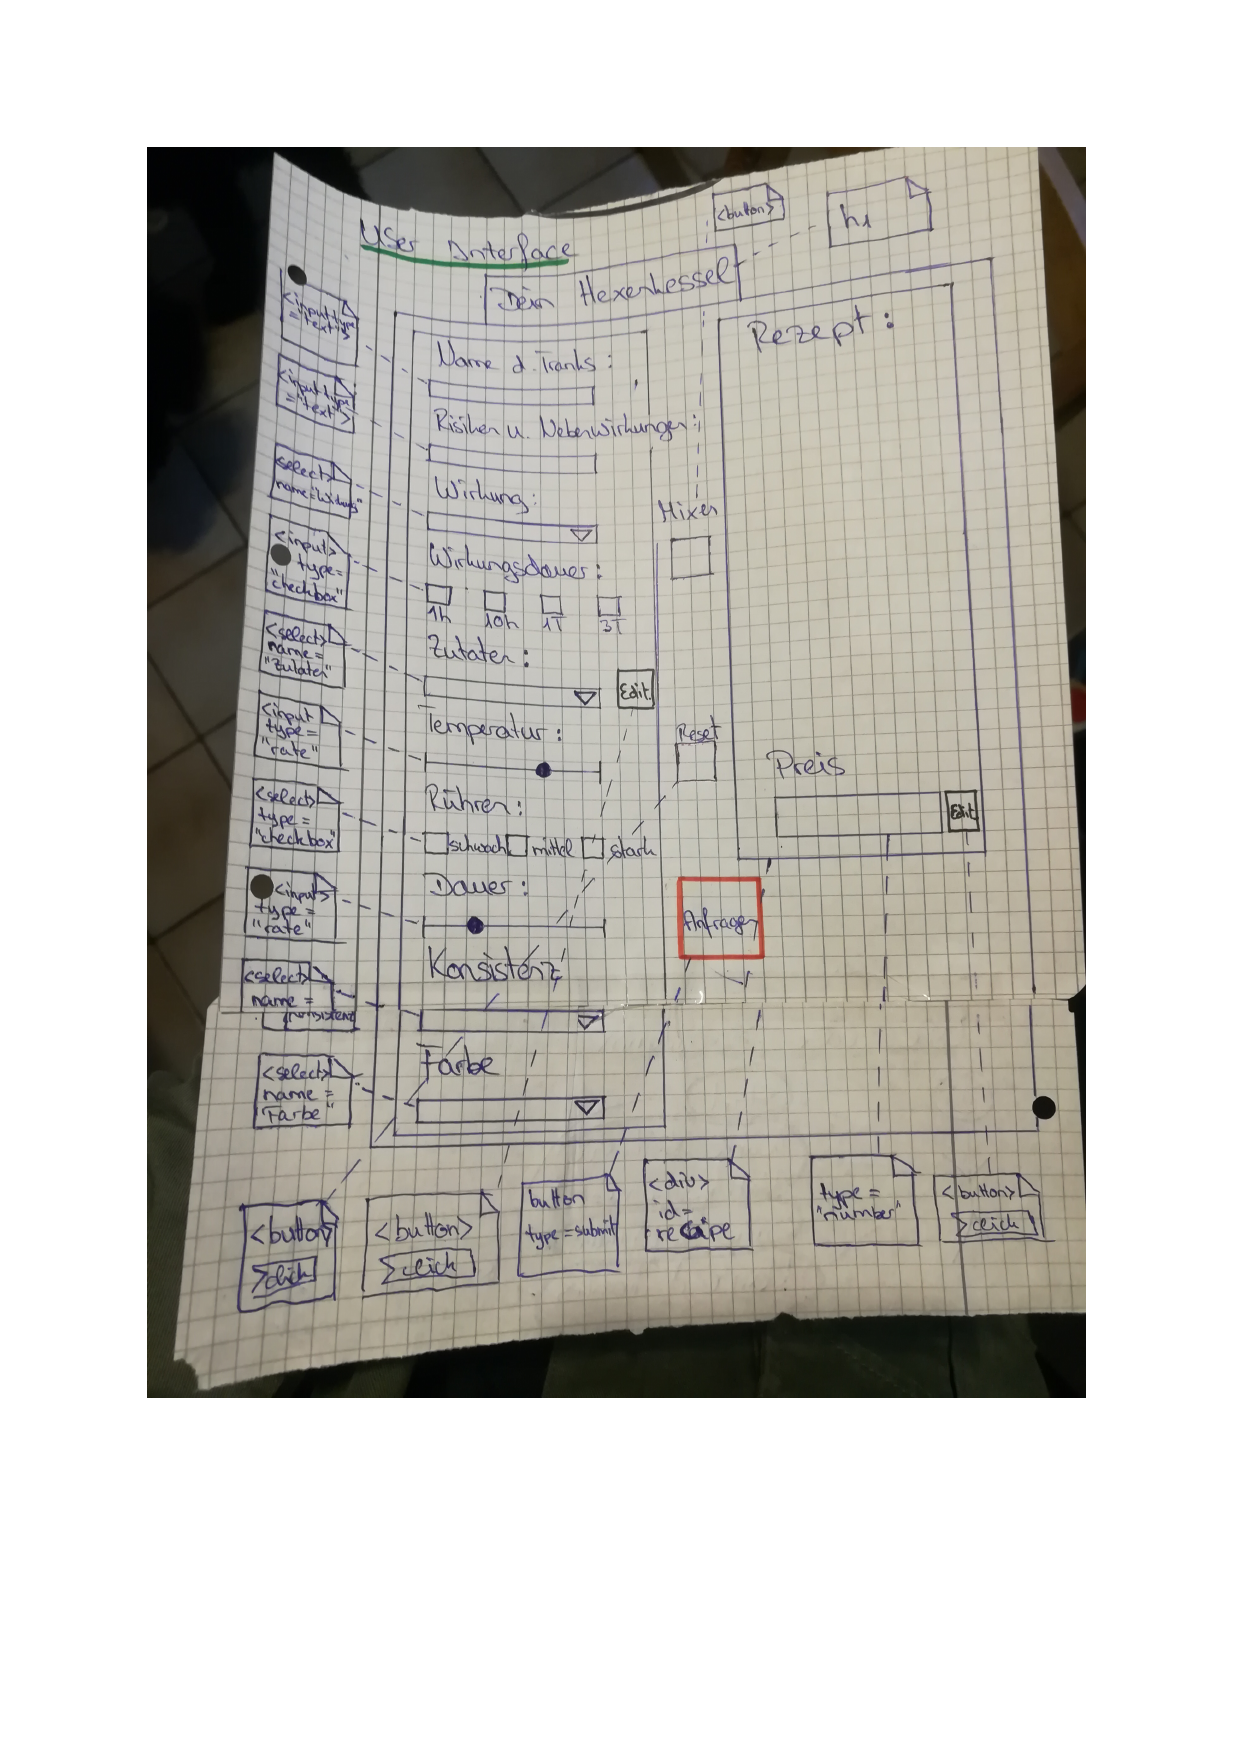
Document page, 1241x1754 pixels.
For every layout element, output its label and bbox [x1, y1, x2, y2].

picture [147, 147, 1086, 1398]
